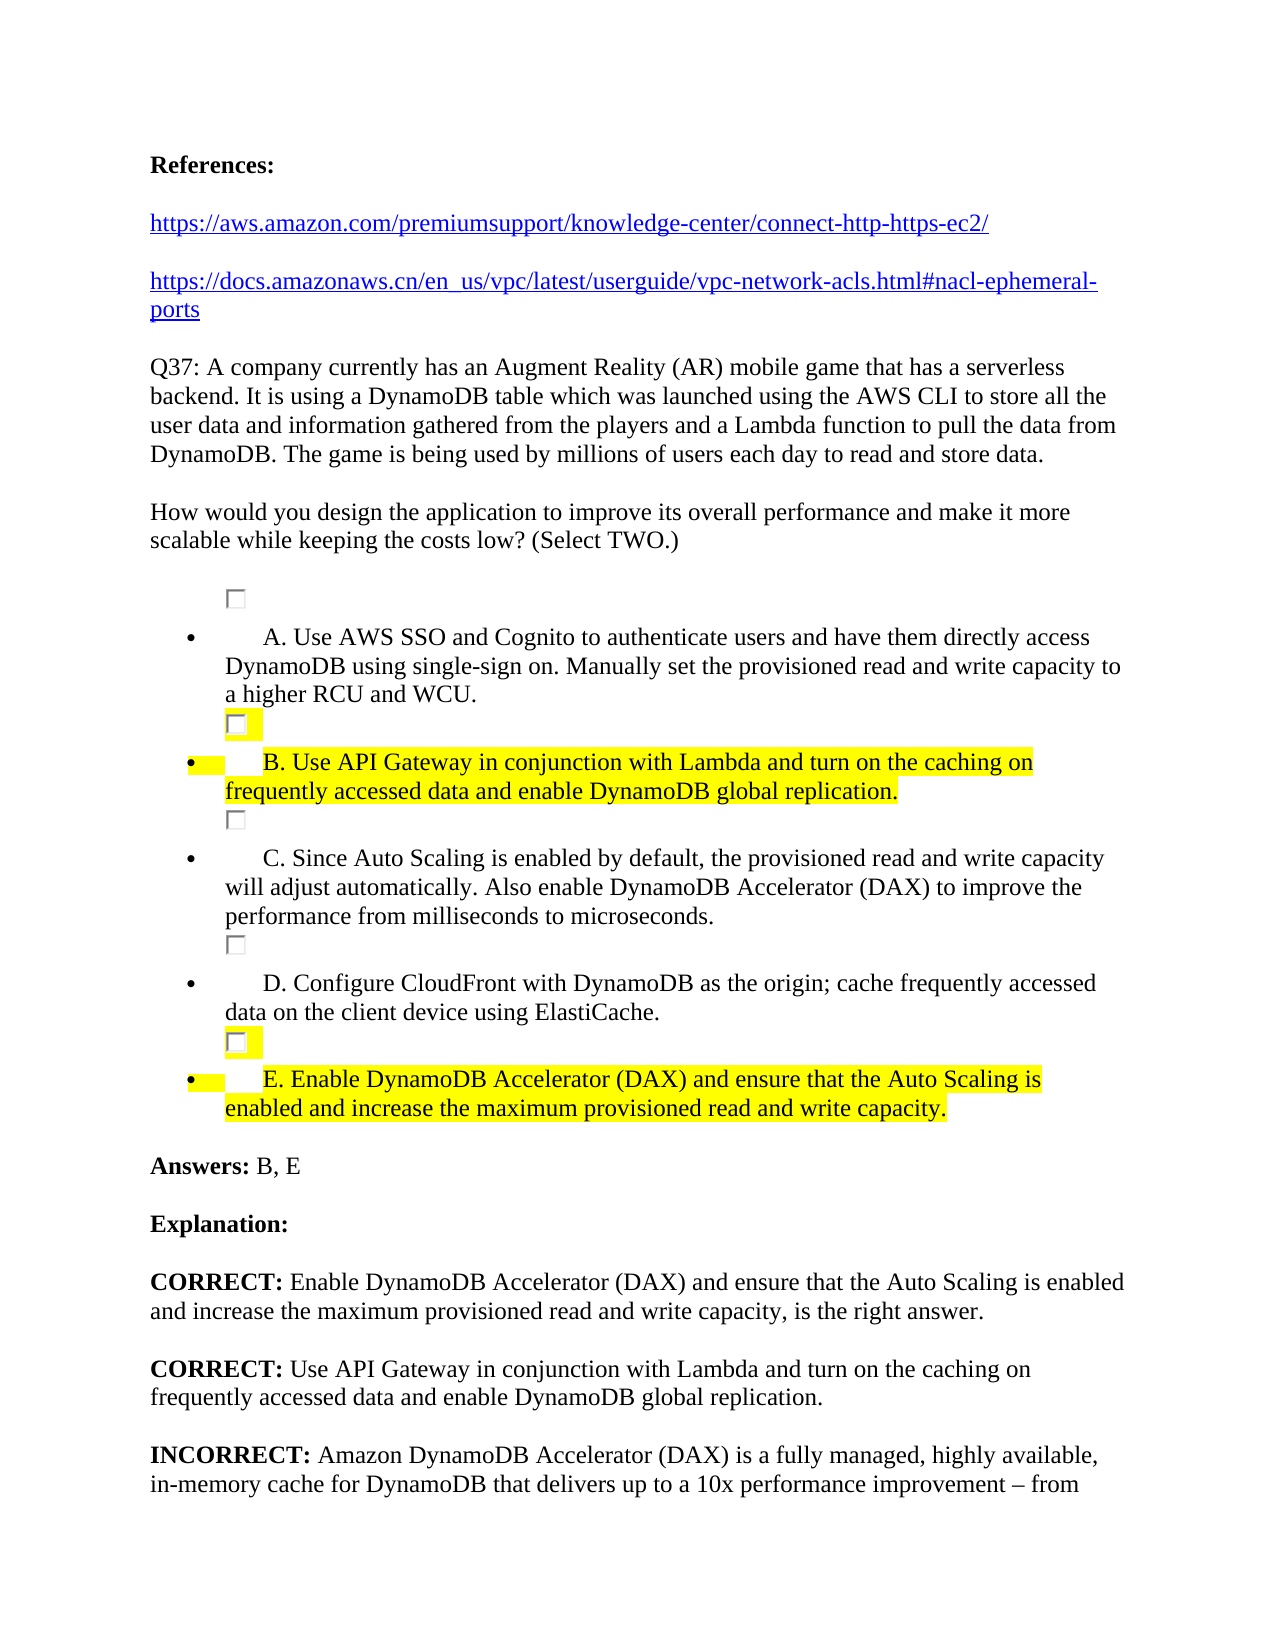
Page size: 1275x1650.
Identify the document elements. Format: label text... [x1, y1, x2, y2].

list A. Use AWS SSO and Cognito to authenticate users and have them directly access DynamoDB using single-sign on. Manually set the provisioned read and write capacity to a higher RCU and WCU. [187, 583, 1125, 708]
text Q37: A company currently has an Augment Reality (AR) mobile game that has a serverless backend. It is using a DynamoDB table which was launched using the AWS CLI to store all the user data and information gathered from the players and a Lambda function to pull the data from DynamoDB. The game is being used by millions of users each day to read and store data. [150, 352, 1125, 467]
text https://docs.amazonaws.cn/en_us/vpc/latest/userguide/vpc-network-acls.html#nacl-ephemeral-ports [150, 266, 1125, 323]
list E. Enable DynamoDB Accelerator (DAX) and ensure that the Auto Scaling is enabled and increase the maximum provisioned read and write capacity. [187, 1026, 1125, 1122]
list C. Since Auto Scaling is enabled by default, the provisioned read and write capacity will adjust automatically. Also enable DynamoDB Accelerator (DAX) to improve the performance from milliseconds to microseconds. [187, 804, 1125, 929]
list B. Use API Gateway in conjunction with Lambda and turn on the caching on frequently accessed data and enable DynamoDB global replication. [187, 708, 1125, 804]
text https://aws.amazon.com/premiumsupport/knowledge-center/connect-http-https-ec2/ [150, 208, 1125, 237]
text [150, 1440, 1125, 1498]
text How would you design the application to improve its overall performance and make it more scalable while keeping the costs low? (Select TWO.) [150, 497, 1125, 554]
text Answers: B, E [150, 1151, 1125, 1180]
list D. Configure CloudFront with DynamoDB as the origin; cache frequently accessed data on the client device using ElastiCache. [187, 929, 1125, 1026]
text CORRECT: Enable DynamoDB Accelerator (DAX) and ensure that the Auto Scaling is enabled and increase the maximum provisioned read and write capacity, is the right answer. [150, 1267, 1125, 1324]
text Explanation: [150, 1209, 1125, 1238]
text CORRECT: Use API Gateway in conjunction with Lambda and turn on the caching on frequently accessed data and enable DynamoDB global replication. [150, 1354, 1125, 1411]
text References: [150, 150, 1125, 179]
